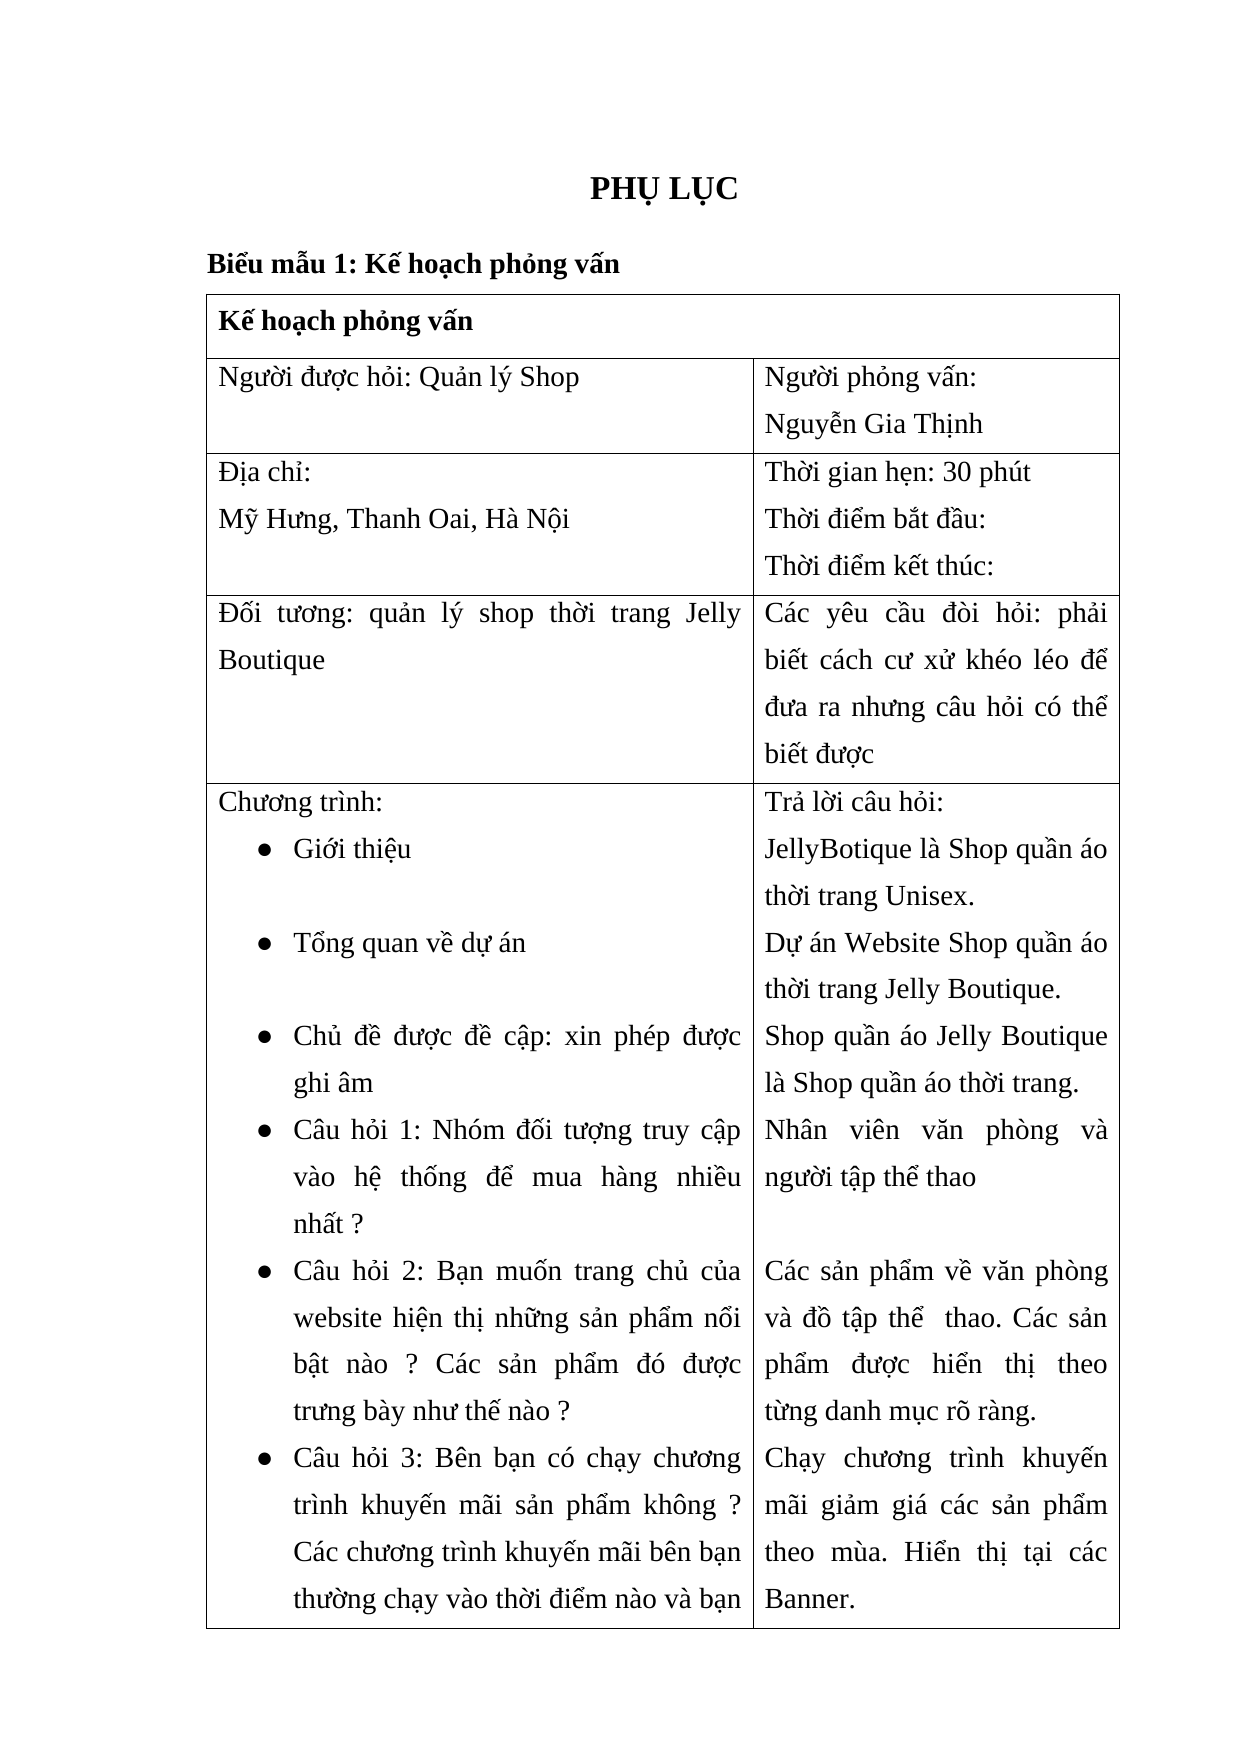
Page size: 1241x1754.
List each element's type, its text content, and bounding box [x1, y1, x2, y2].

table_cell Thời gian hẹn: 30 phút Thời điểm bắt đầu: Thời điểm kết thúc: [754, 454, 1119, 594]
table_header Kế hoạch phỏng vấn [207, 295, 1119, 358]
table_cell Người được hỏi: Quản lý Shop [207, 359, 753, 453]
table_cell Các yêu cầu đòi hỏi: phải biết cách cư xử khéo léo để đưa ra nhưng câu hỏi có thể biết được [754, 596, 1119, 783]
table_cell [754, 784, 1119, 1628]
text Biểu mẫu 1: Kế hoạch phỏng vấn [207, 247, 1122, 280]
table_cell Đối tương: quản lý shop thời trang Jelly Boutique [207, 596, 753, 783]
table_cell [207, 784, 753, 1628]
table_cell Người phỏng vấn: Nguyễn Gia Thịnh [754, 359, 1119, 453]
text PHỤ LỤC [207, 168, 1122, 206]
table_cell Địa chỉ: Mỹ Hưng, Thanh Oai, Hà Nội [207, 454, 753, 594]
